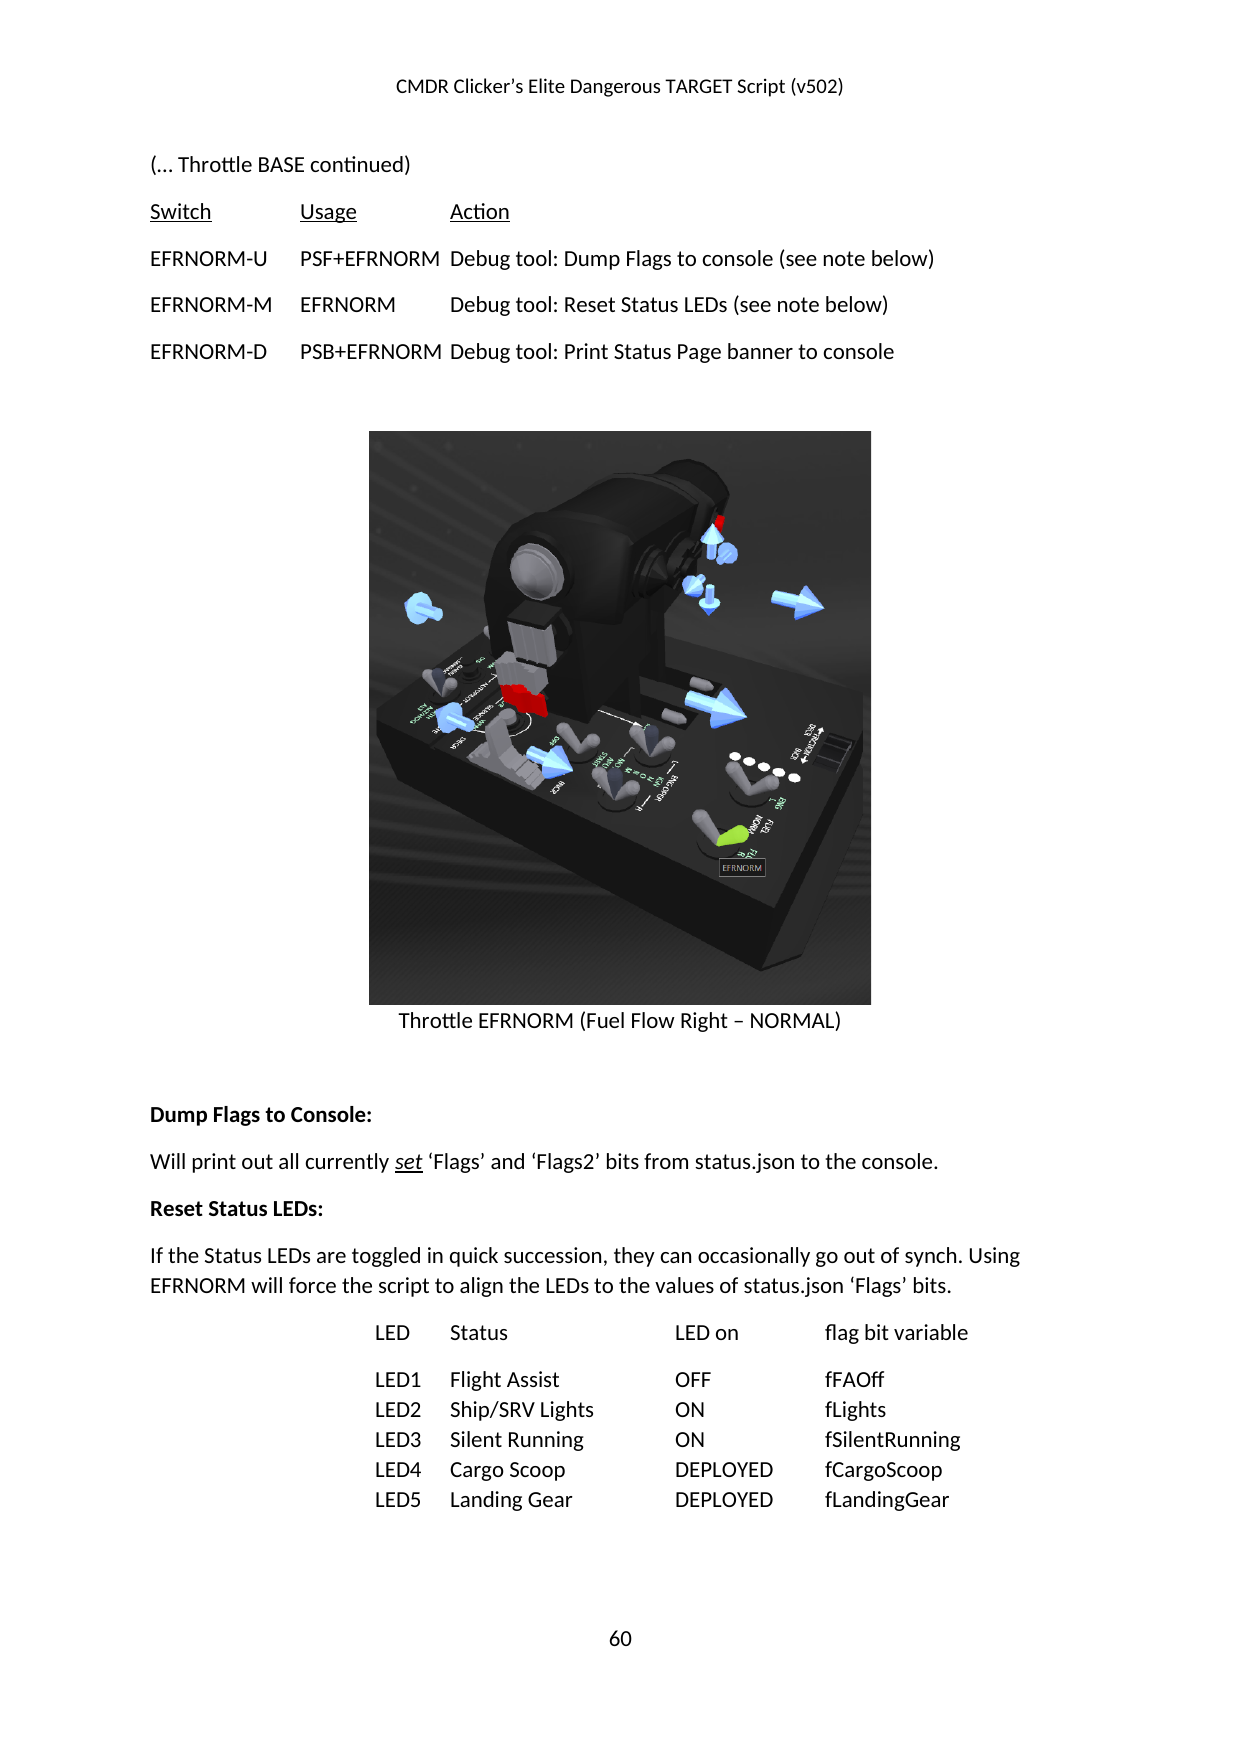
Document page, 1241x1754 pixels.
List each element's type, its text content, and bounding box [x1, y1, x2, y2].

text EFRNORM-U PSF+EFRNORM Debug tool: Dump Flags to console (see note below) [150, 244, 1090, 272]
text (… Throttle BASE continued) [150, 150, 1090, 178]
text Switch Usage Action [150, 197, 1090, 225]
text LED Status LED on flag bit variable [375, 1318, 1090, 1346]
text EFRNORM-D PSB+EFRNORM Debug tool: Print Status Page banner to console [150, 337, 1090, 366]
text EFRNORM-M EFRNORM Debug tool: Reset Status LEDs (see note below) [150, 291, 1090, 319]
text Dump Flags to Console: [150, 1100, 1090, 1128]
text If the Status LEDs are toggled in quick succession, they can occasionally go out of synch. Using EFRNORM will force the script to align the LEDs to the values of status.json ‘Flags’ bits. [150, 1241, 1090, 1299]
text Will print out all currently set ‘Flags’ and ‘Flags2’ bits from status.json to the console. [150, 1147, 1090, 1175]
text Reset Status LEDs: [150, 1194, 1090, 1222]
text LED1 Flight Assist OFF fFAOff LED2 Ship/SRV Lights ON fLights LED3 Silent Running ON fSilentRunning LED4 Cargo Scoop DEPLOYED fCargoScoop LED5 Landing Gear DEPLOYED fLandingGear [375, 1365, 1090, 1513]
picture [369, 431, 872, 1005]
